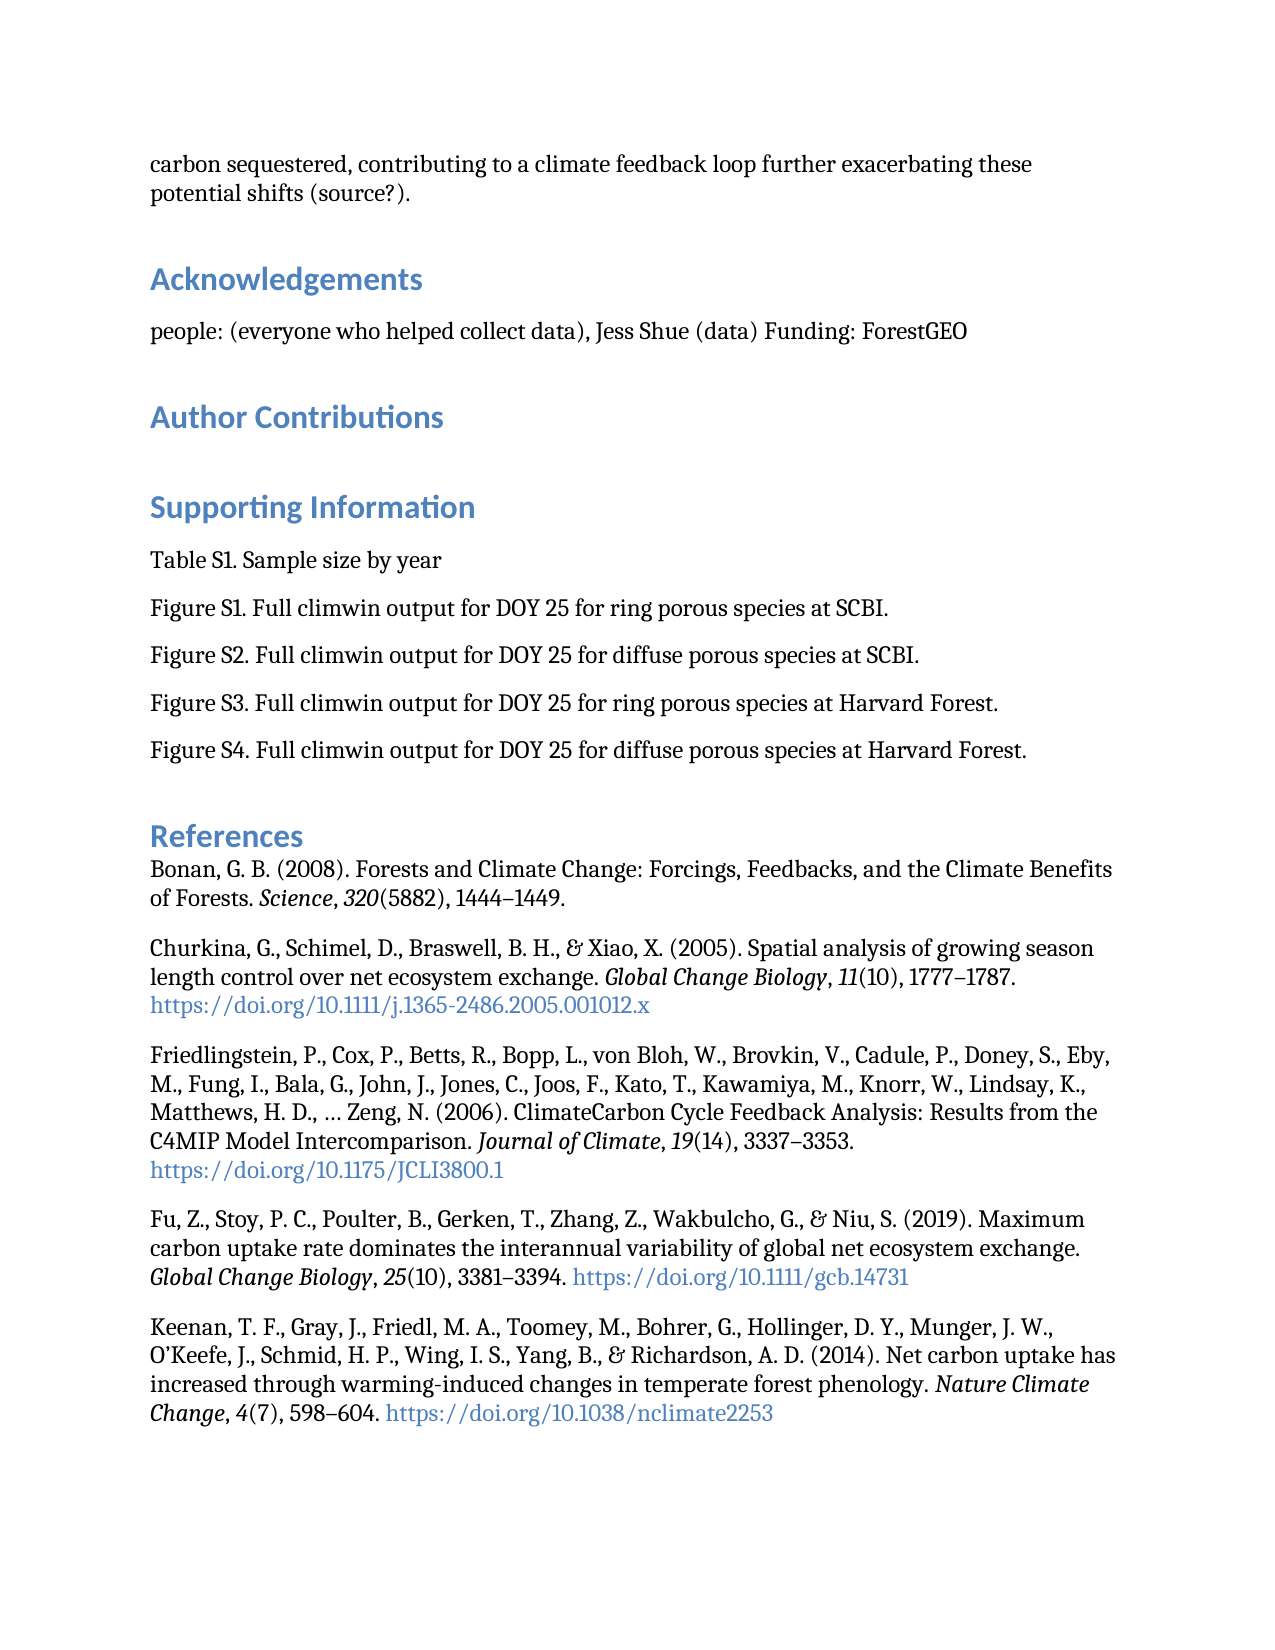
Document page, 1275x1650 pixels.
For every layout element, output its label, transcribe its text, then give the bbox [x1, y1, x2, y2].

text Figure S1. Full climwin output for DOY 25 for ring porous species at SCBI. [150, 593, 1125, 622]
text Figure S4. Full climwin output for DOY 25 for diffuse porous species at Harvard Forest. [150, 736, 1125, 765]
subtitle Acknowledgements [150, 257, 1125, 298]
text Figure S2. Full climwin output for DOY 25 for diffuse porous species at SCBI. [150, 641, 1125, 670]
text Churkina, G., Schimel, D., Braswell, B. H., & Xiao, X. (2005). Spatial analysis of growing season length control over net ecosystem exchange. Global Change Biology, 11(10), 1777–1787. https://doi.org/10.1111/j.1365-2486.2005.001012.x [150, 934, 1125, 1020]
text Bonan, G. B. (2008). Forests and Climate Change: Forcings, Feedbacks, and the Climate Benefits of Forests. Science, 320(5882), 1444–1449. [150, 855, 1125, 913]
text Table S1. Sample size by year [150, 546, 1125, 575]
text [150, 150, 1125, 207]
text people: (everyone who helped collect data), Jess Shue (data) Funding: ForestGEO [150, 317, 1125, 346]
subtitle Supporting Information [150, 486, 1125, 527]
text Fu, Z., Stoy, P. C., Poulter, B., Gerken, T., Zhang, Z., Wakbulcho, G., & Niu, S. (2019). Maximum carbon uptake rate dominates the interannual variability of global net ecosystem exchange. Global Change Biology, 25(10), 3381–3394. https://doi.org/10.1111/gcb.14731 [150, 1205, 1125, 1292]
text Keenan, T. F., Gray, J., Friedl, M. A., Toomey, M., Bohrer, G., Hollinger, D. Y., Munger, J. W., O’Keefe, J., Schmid, H. P., Wing, I. S., Yang, B., & Richardson, A. D. (2014). Net carbon uptake has increased through warming-induced changes in temperate forest phenology. Nature Climate Change, 4(7), 598–604. https://doi.org/10.1038/nclimate2253 [150, 1312, 1125, 1427]
text Figure S3. Full climwin output for DOY 25 for ring porous species at Harvard Forest. [150, 688, 1125, 717]
subtitle References [150, 815, 1125, 855]
text Friedlingstein, P., Cox, P., Betts, R., Bopp, L., von Bloh, W., Brovkin, V., Cadule, P., Doney, S., Eby, M., Fung, I., Bala, G., John, J., Jones, C., Joos, F., Kato, T., Kawamiya, M., Knorr, W., Lindsay, K., Matthews, H. D., … Zeng, N. (2006). ClimateCarbon Cycle Feedback Analysis: Results from the C4MIP Model Intercomparison. Journal of Climate, 19(14), 3337–3353. https://doi.org/10.1175/JCLI3800.1 [150, 1041, 1125, 1184]
subtitle Author Contributions [150, 396, 1125, 436]
